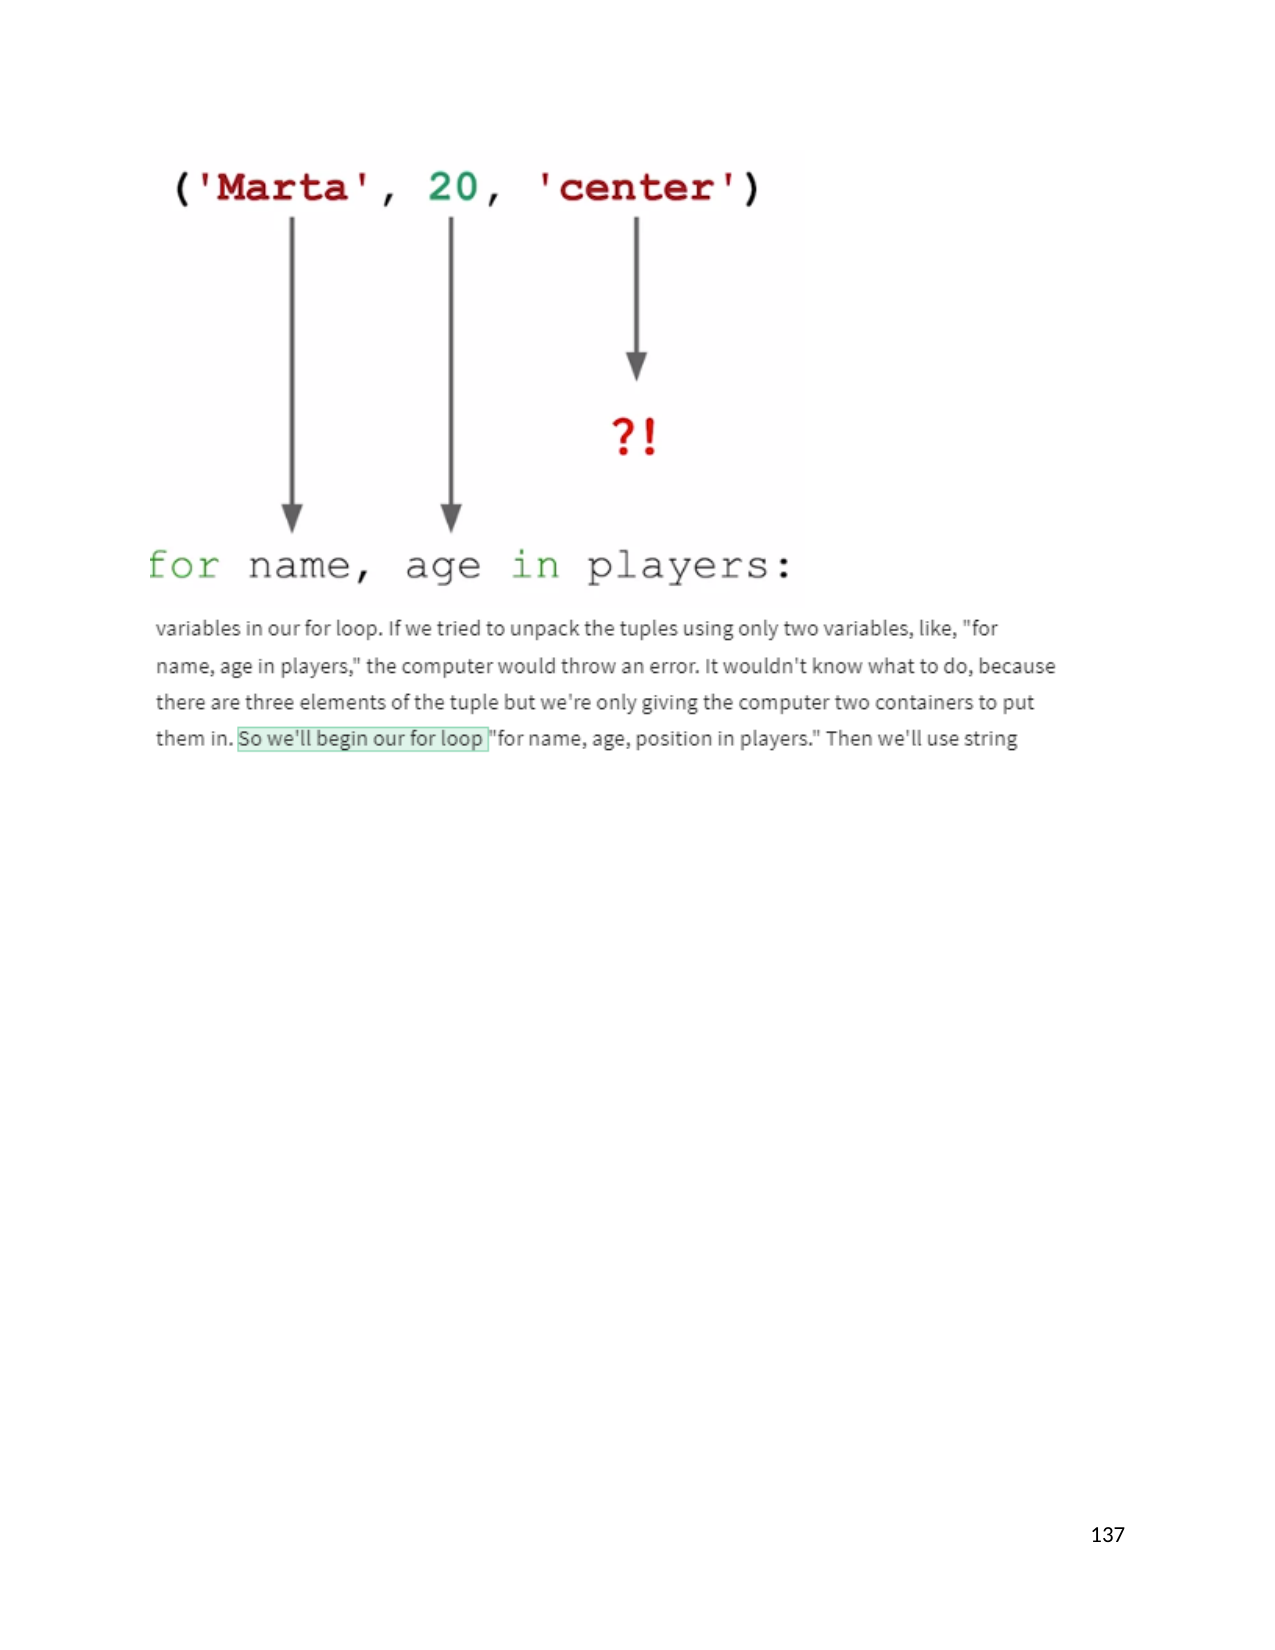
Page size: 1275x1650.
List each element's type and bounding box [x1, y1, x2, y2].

picture [150, 150, 805, 608]
picture [150, 610, 1071, 760]
